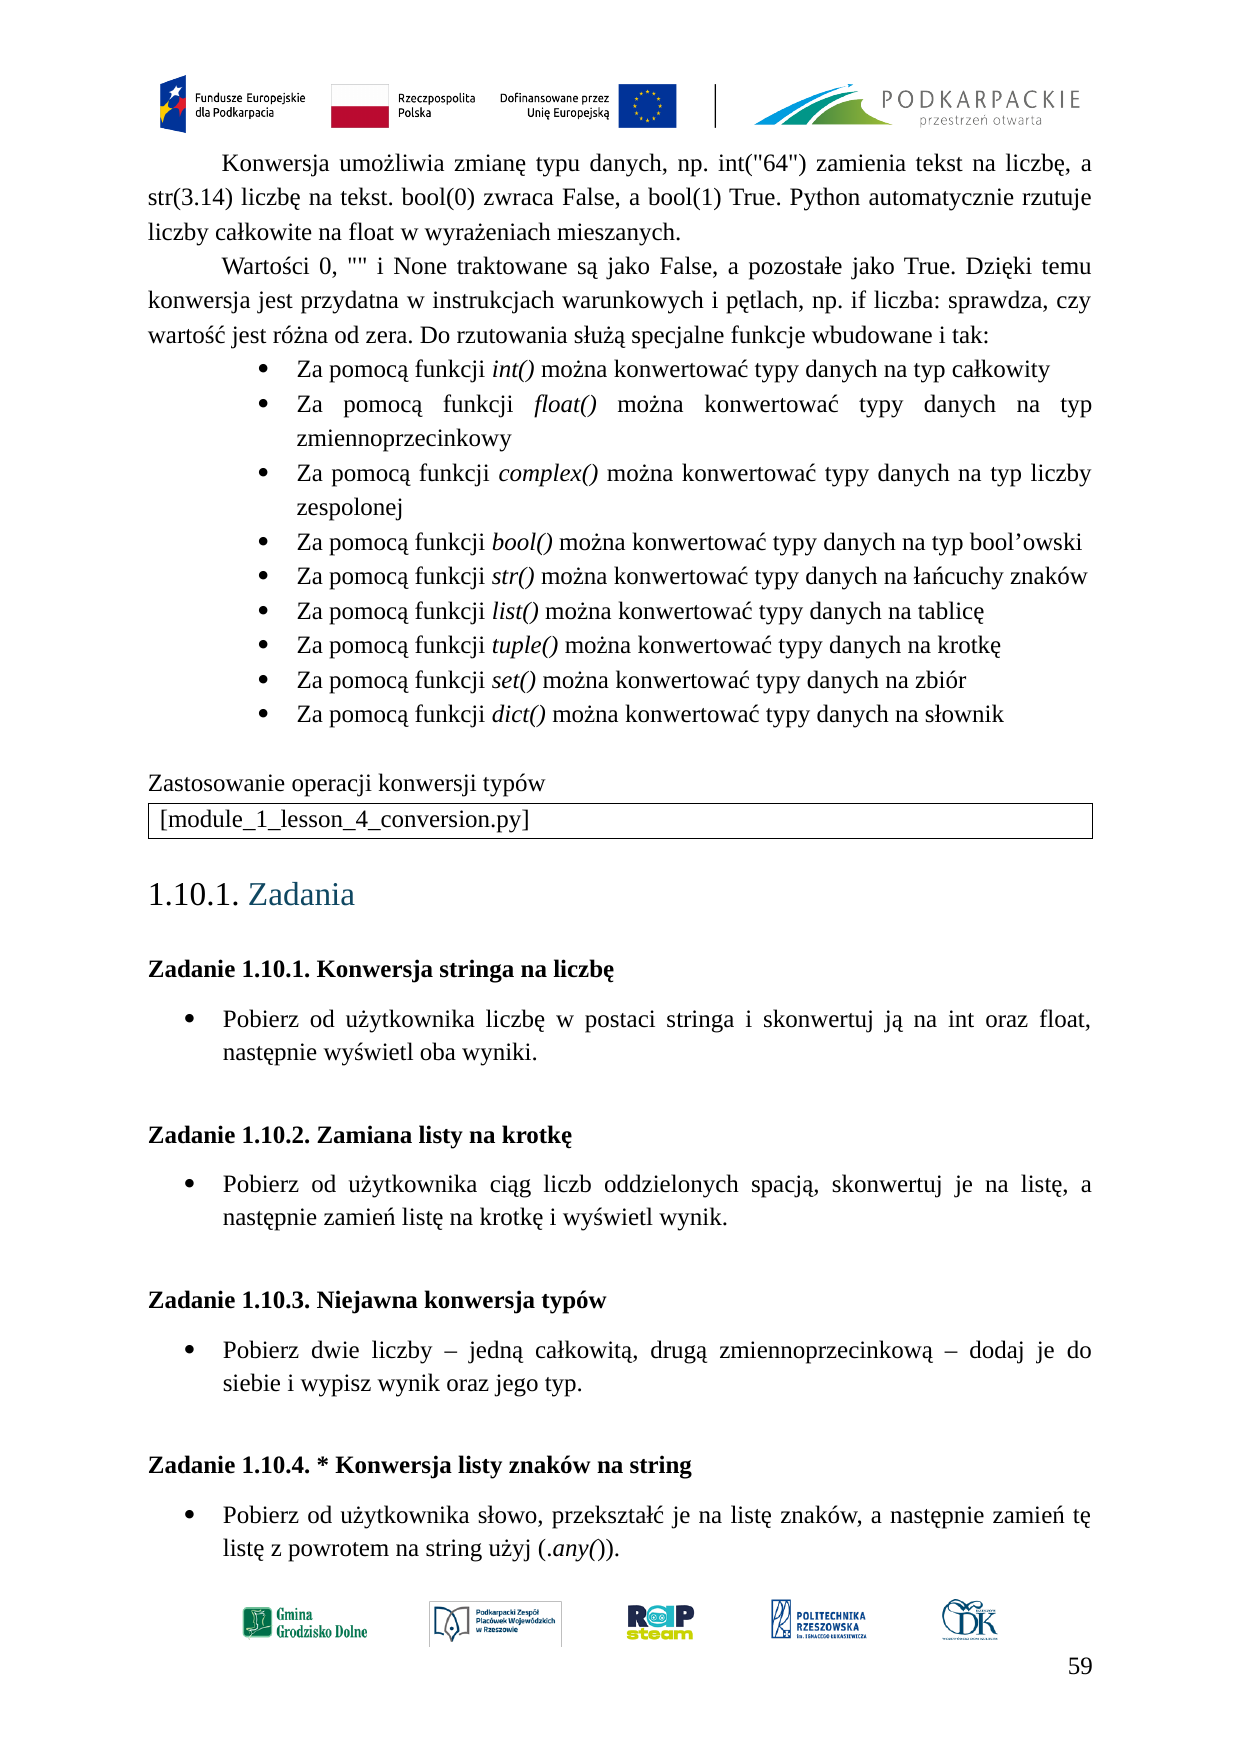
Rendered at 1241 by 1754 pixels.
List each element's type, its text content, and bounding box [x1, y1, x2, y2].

text Zadanie 1.10.4. * Konwersja listy znaków na string [148, 1451, 1092, 1479]
list Za pomocą funkcji tuple() można konwertować typy danych na krotkę [259, 630, 1092, 659]
text Zastosowanie operacji konwersji typów [148, 768, 1092, 797]
text Wartości 0, "" i None traktowane są jako False, a pozostałe jako True. Dzięki temu konwersja jest przydatna w instrukcjach warunkowych i pętlach, np. if liczba: sprawdza, czy wartość jest różna od zera. Do rzutowania służą specjalne funkcje wbudowane i tak: [148, 251, 1092, 349]
list Pobierz od użytkownika ciąg liczb oddzielonych spacją, skonwertuj je na listę, a następnie zamień listę na krotkę i wyświetl wynik. [185, 1169, 1092, 1231]
text Zadanie 1.10.1. Konwersja stringa na liczbę [148, 954, 1092, 983]
list Za pomocą funkcji int() można konwertować typy danych na typ całkowity [259, 354, 1092, 383]
list Za pomocą funkcji float() można konwertować typy danych na typ zmiennoprzecinkowy [259, 389, 1092, 452]
picture [242, 1585, 998, 1652]
list Za pomocą funkcji dict() można konwertować typy danych na słownik [259, 699, 1092, 728]
text Zadanie 1.10.3. Niejawna konwersja typów [148, 1285, 1092, 1314]
list Za pomocą funkcji set() można konwertować typy danych na zbiór [259, 665, 1092, 694]
list Za pomocą funkcji complex() można konwertować typy danych na typ liczby zespolonej [259, 458, 1092, 521]
list Za pomocą funkcji str() można konwertować typy danych na łańcuchy znaków [259, 561, 1092, 590]
subtitle Zadania [148, 874, 1092, 912]
list Za pomocą funkcji bool() można konwertować typy danych na typ bool’owski [259, 527, 1092, 556]
text Zadanie 1.10.2. Zamiana listy na krotkę [148, 1120, 1092, 1148]
list Za pomocą funkcji list() można konwertować typy danych na tablicę [259, 596, 1092, 625]
text Konwersja umożliwia zmianę typu danych, np. int("64") zamienia tekst na liczbę, a str(3.14) liczbę na tekst. bool(0) zwraca False, a bool(1) True. Python automatycznie rzutuje liczby całkowite na float w wyrażeniach mieszanych. [148, 148, 1092, 245]
list Pobierz dwie liczby – jedną całkowitą, drugą zmiennoprzecinkową – dodaj je do siebie i wypisz wynik oraz jego typ. [185, 1335, 1092, 1397]
list Pobierz od użytkownika liczbę w postaci stringa i skonwertuj ją na int oraz float, następnie wyświetl oba wyniki. [185, 1004, 1092, 1066]
picture [147, 60, 1093, 148]
table_header [module_1_lesson_4_conversion.py] [149, 804, 1092, 838]
list Pobierz od użytkownika słowo, przekształć je na listę znaków, a następnie zamień tę listę z powrotem na string użyj (.any()). [185, 1500, 1092, 1562]
